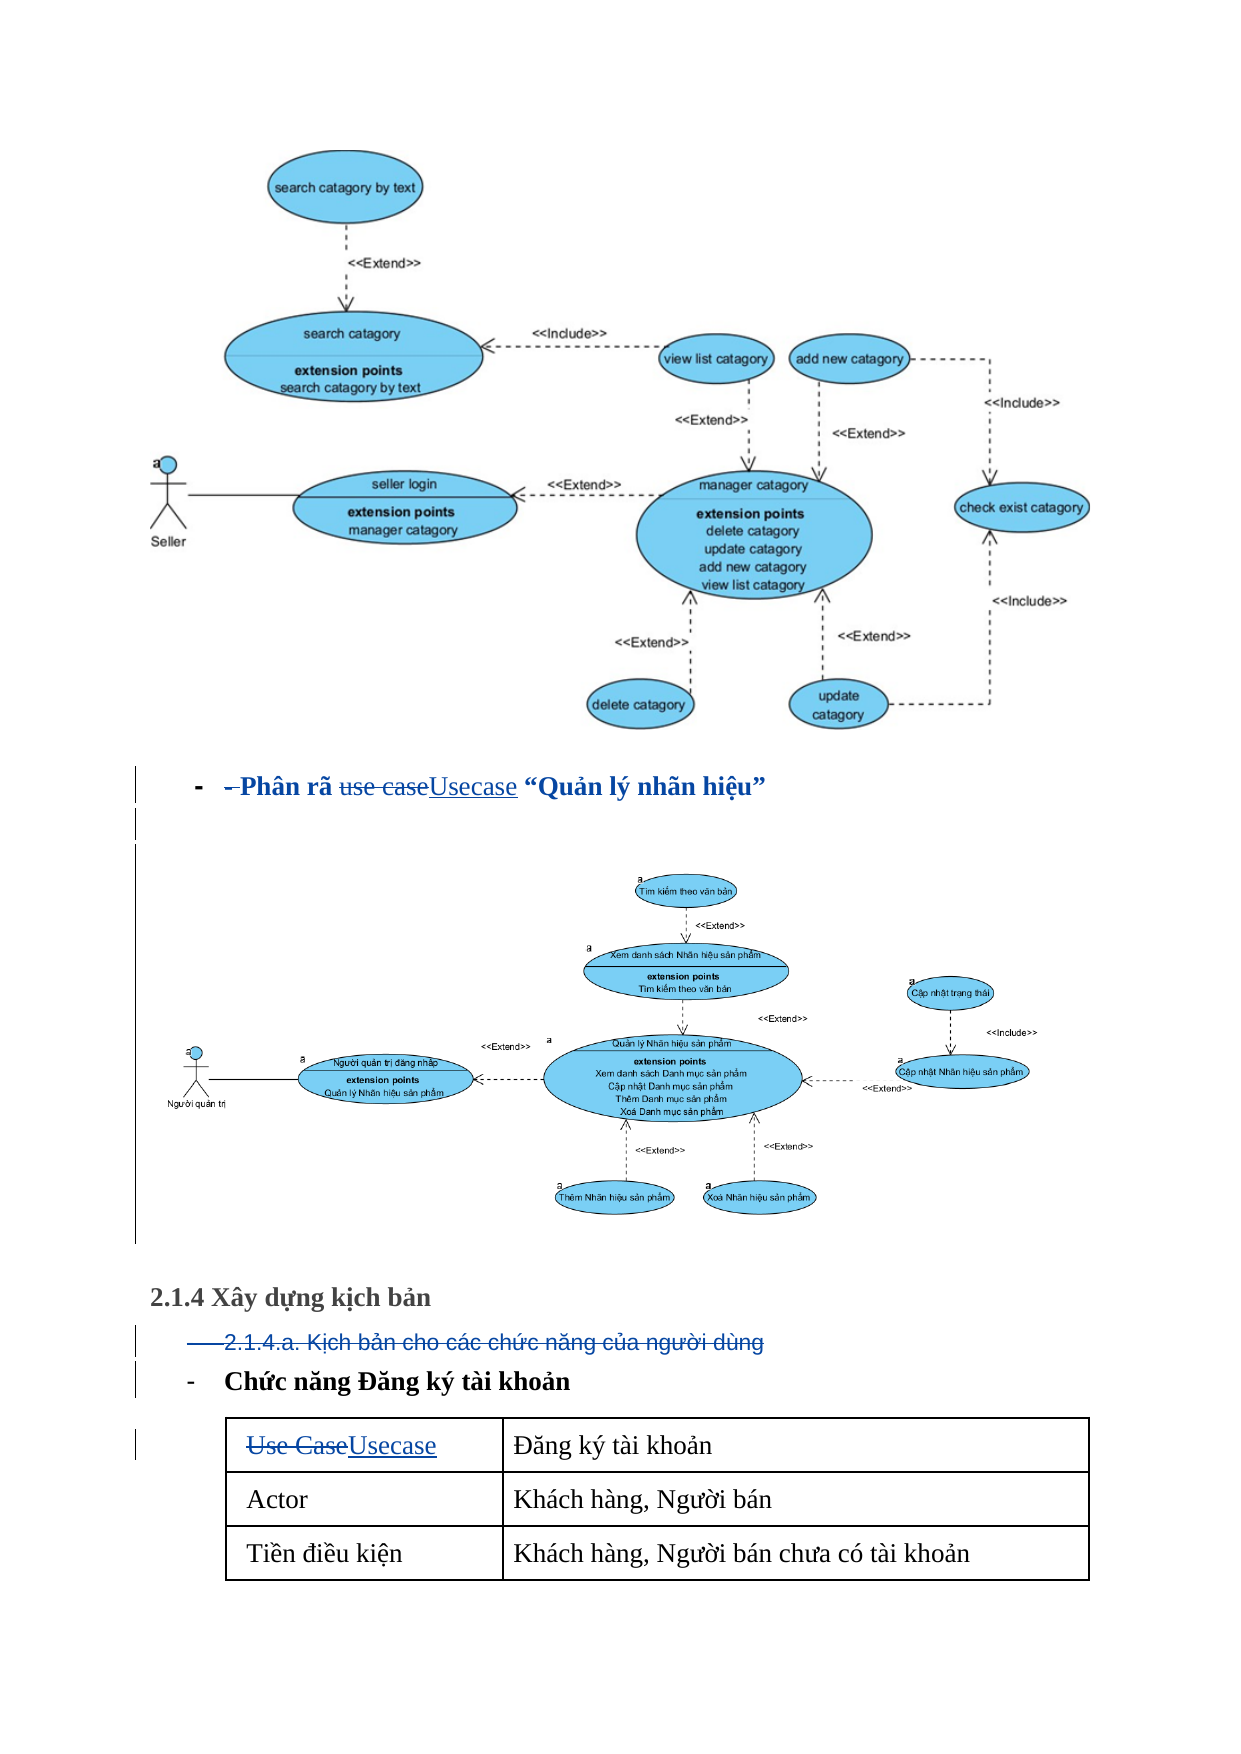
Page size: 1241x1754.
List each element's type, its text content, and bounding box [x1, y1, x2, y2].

list Phân rã “Quản lý nhãn hiệu” [194, 766, 1090, 803]
subtitle 2.1.4 Xây dựng kịch bản [150, 1281, 1090, 1312]
table_cell Tiền điều kiện [227, 1527, 502, 1579]
table_cell Actor [227, 1473, 502, 1525]
picture [150, 150, 1091, 730]
list Chức năng Đăng ký tài khoản [186, 1361, 1090, 1398]
picture [150, 844, 1089, 1245]
table_header [227, 1419, 502, 1471]
table_header Đăng ký tài khoản [504, 1419, 1088, 1471]
table_cell Khách hàng, Người bán chưa có tài khoản [504, 1527, 1088, 1579]
table_cell Khách hàng, Người bán [504, 1473, 1088, 1525]
